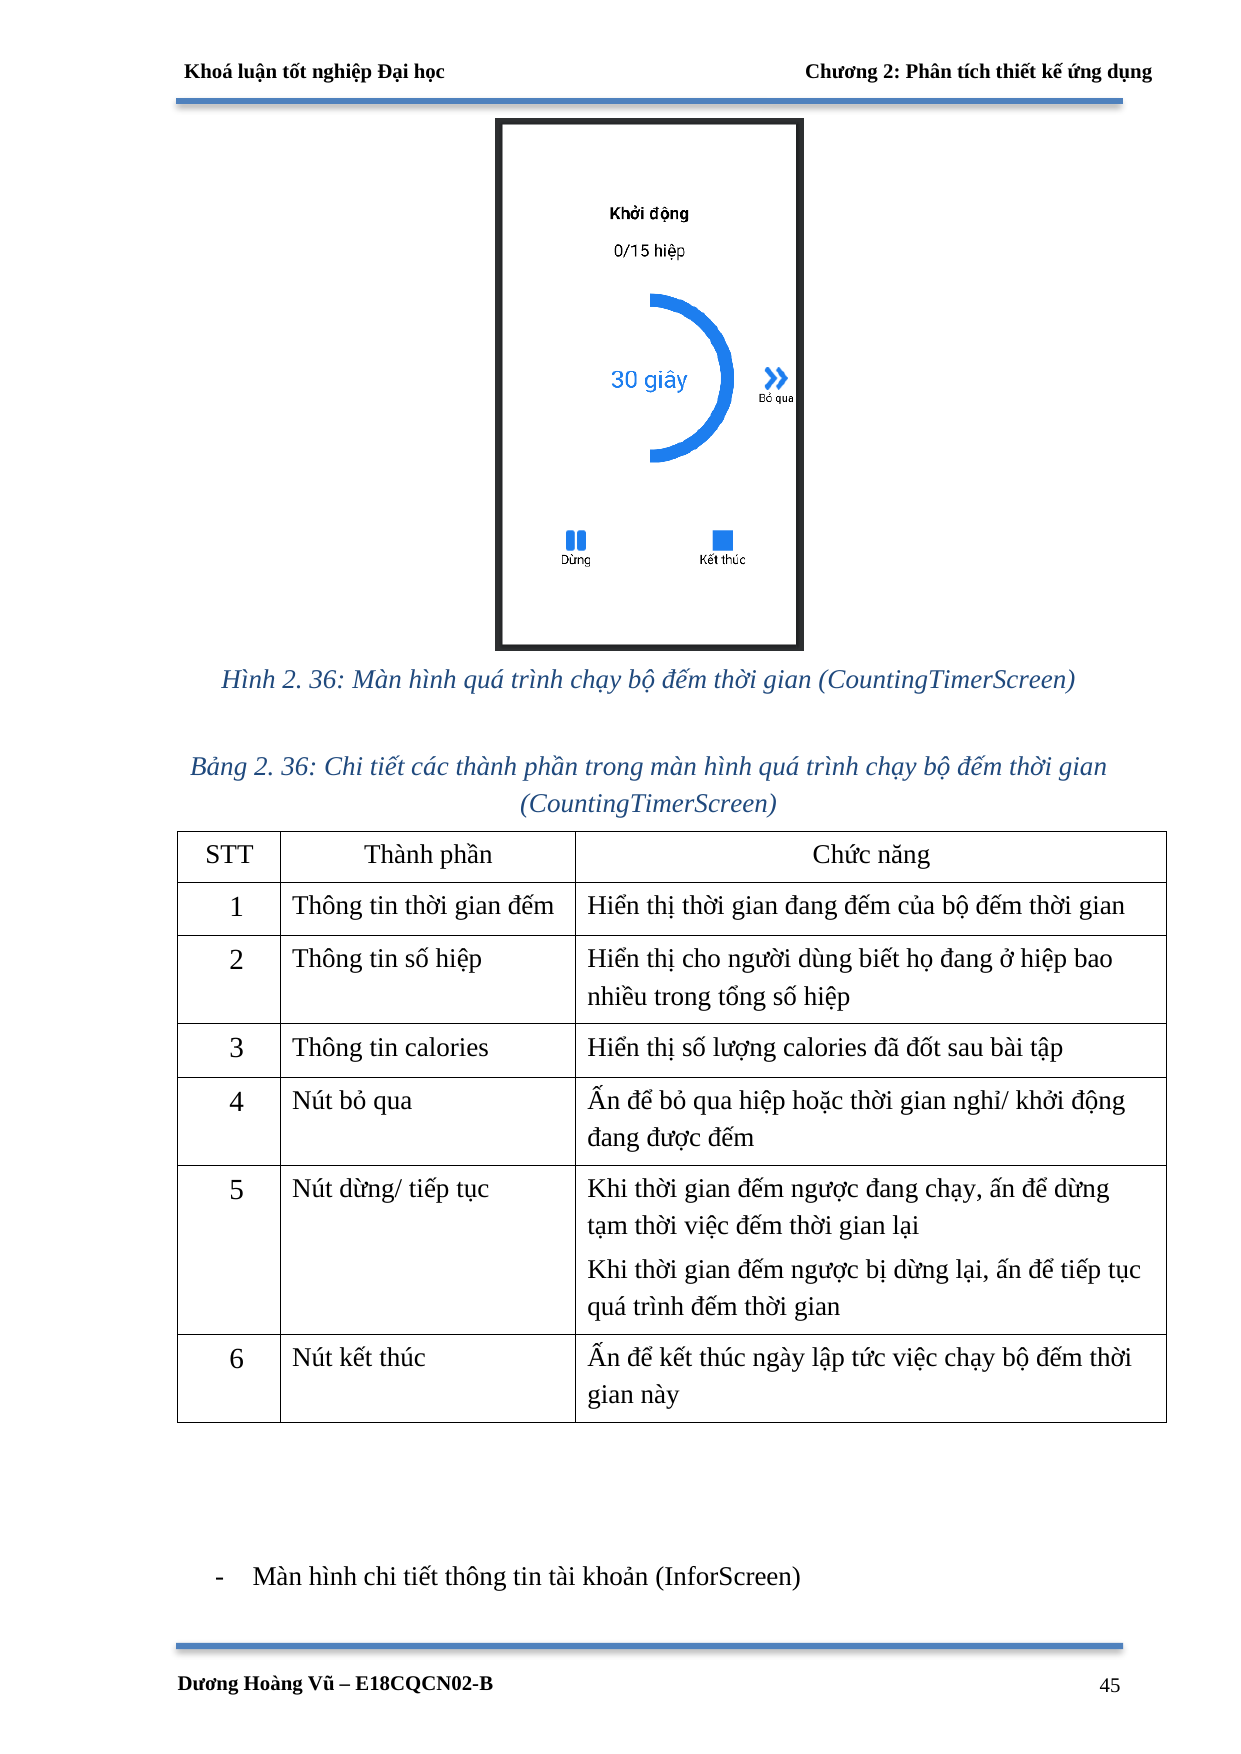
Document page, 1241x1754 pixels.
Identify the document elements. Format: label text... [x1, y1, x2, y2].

table_cell [178, 1078, 280, 1165]
table_cell Nút bỏ qua [281, 1078, 575, 1165]
table_header STT [178, 832, 280, 882]
text Bảng 2. 36: Chi tiết các thành phần trong màn hình quá trình chạy bộ đếm thời gian (CountingTimerScreen) [177, 750, 1122, 819]
table_cell [178, 1166, 280, 1334]
table_cell Ấn để bỏ qua hiệp hoặc thời gian nghỉ/ khởi động đang được đếm [576, 1078, 1166, 1165]
text Hình 2. 36: Màn hình quá trình chạy bộ đếm thời gian (CountingTimerScreen) [177, 663, 1122, 694]
table_cell Ấn để kết thúc ngày lập tức việc chạy bộ đếm thời gian này [576, 1335, 1166, 1422]
table_cell [178, 1024, 280, 1077]
table_cell Hiển thị thời gian đang đếm của bộ đếm thời gian [576, 883, 1166, 935]
table_cell Thông tin calories [281, 1024, 575, 1077]
table_cell Nút kết thúc [281, 1335, 575, 1422]
table_header Thành phần [281, 832, 575, 882]
table_cell Hiển thị cho người dùng biết họ đang ở hiệp bao nhiều trong tổng số hiệp [576, 936, 1166, 1023]
table_cell Thông tin thời gian đếm [281, 883, 575, 935]
table_cell [178, 936, 280, 1023]
table_cell Khi thời gian đếm ngược đang chạy, ấn để dừng tạm thời việc đếm thời gian lại Khi thời gian đếm ngược bị dừng lại, ấn để tiếp tục quá trình đếm thời gian [576, 1166, 1166, 1334]
table_cell [178, 883, 280, 935]
table_cell Hiển thị số lượng calories đã đốt sau bài tập [576, 1024, 1166, 1077]
table_cell [178, 1335, 280, 1422]
table_header Chức năng [576, 832, 1166, 882]
table_cell Nút dừng/ tiếp tục [281, 1166, 575, 1334]
list Màn hình chi tiết thông tin tài khoản (InforScreen) [215, 1560, 1122, 1591]
table_cell Thông tin số hiệp [281, 936, 575, 1023]
picture [495, 118, 804, 651]
